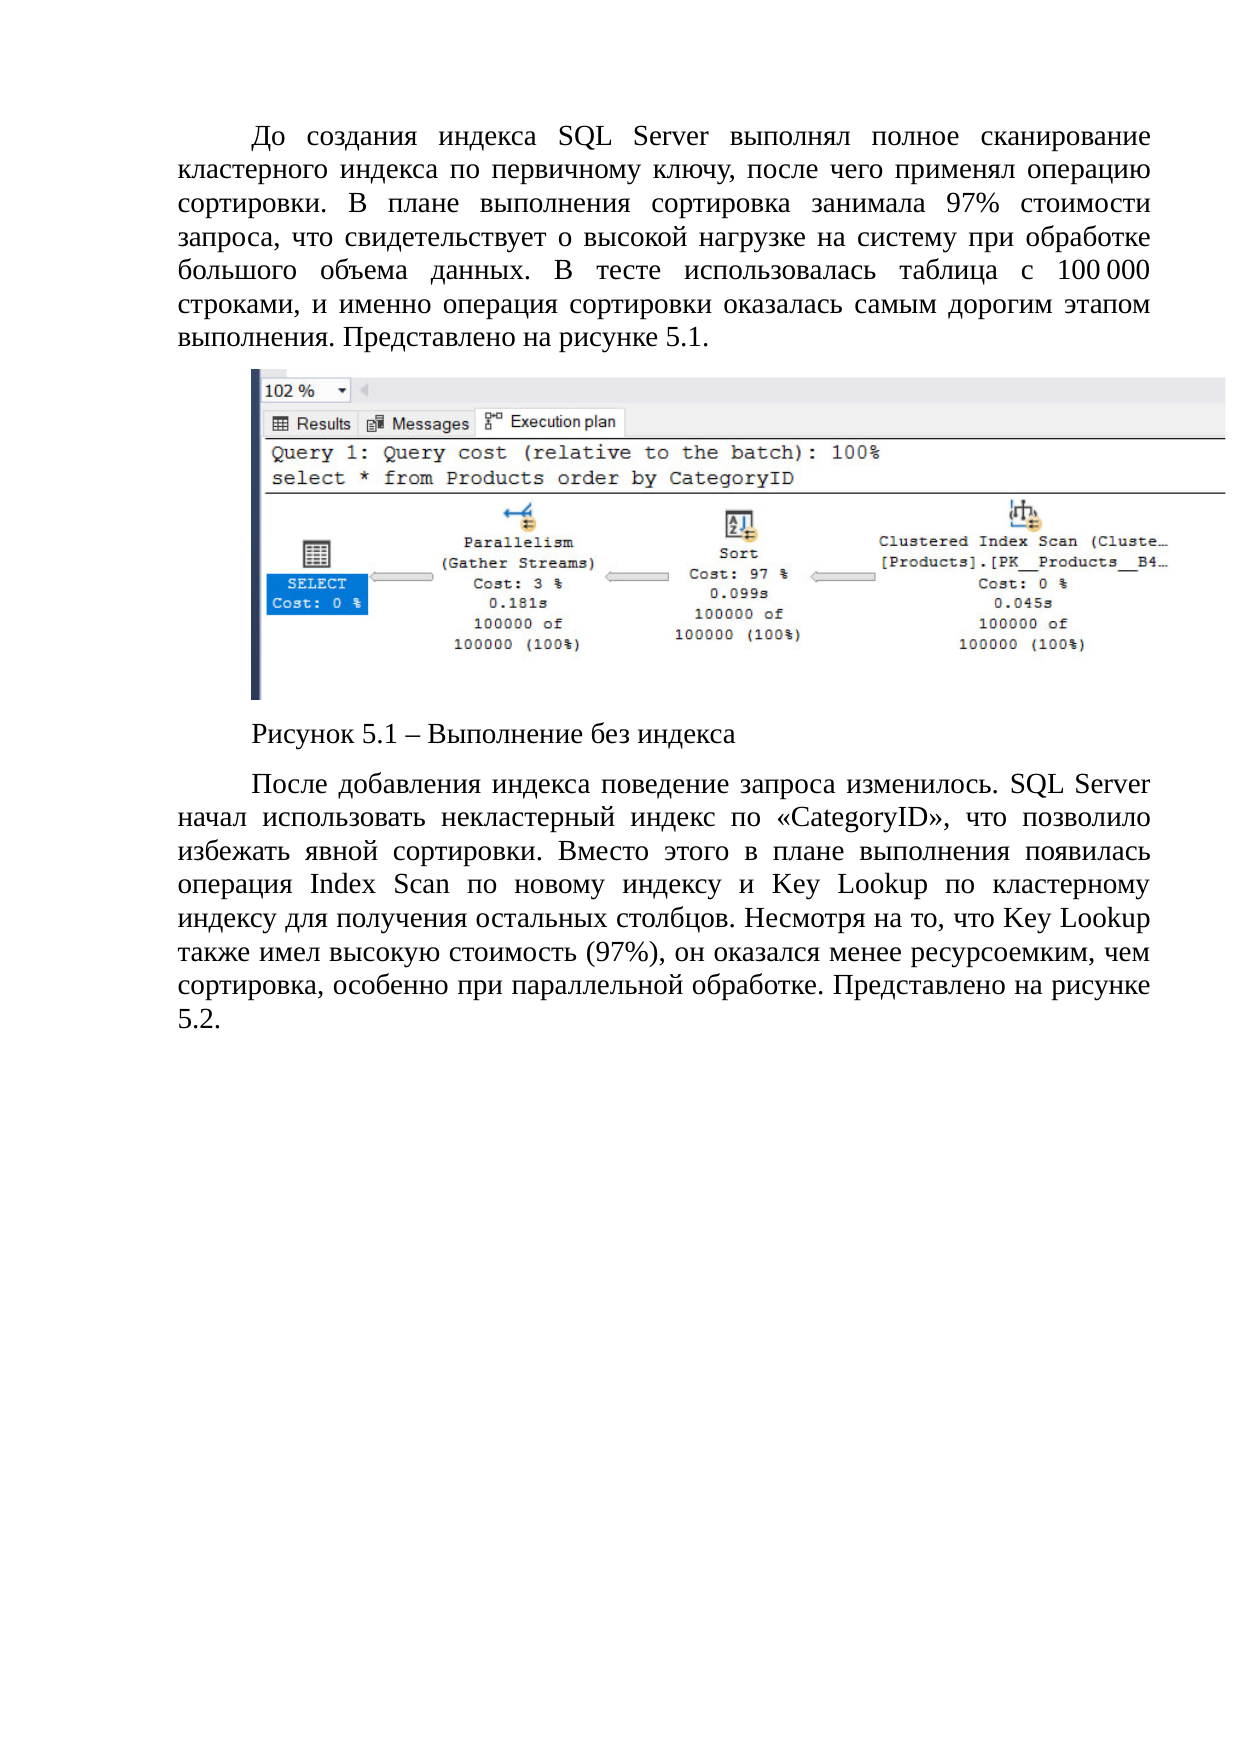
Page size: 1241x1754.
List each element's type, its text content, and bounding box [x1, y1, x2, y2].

text После добавления индекса поведение запроса изменилось. SQL Server начал использовать некластерный индекс по «CategoryID», что позволило избежать явной сортировки. Вместо этого в плане выполнения появилась операция Index Scan по новому индексу и Key Lookup по кластерному индексу для получения остальных столбцов. Несмотря на то, что Key Lookup также имел высокую стоимость (97%), он оказался менее ресурсоемким, чем сортировка, особенно при параллельной обработке. Представлено на рисунке 5.2. [177, 766, 1152, 1034]
text Рисунок 5.1 – Выполнение без индекса [177, 716, 1152, 749]
picture [251, 369, 1226, 700]
text До создания индекса SQL Server выполнял полное сканирование кластерного индекса по первичному ключу, после чего применял операцию сортировки. В плане выполнения сортировка занимала 97% стоимости запроса, что свидетельствует о высокой нагрузке на систему при обработке большого объема данных. В тесте использовалась таблица с 100 000 строками, и именно операция сортировки оказалась самым дорогим этапом выполнения. Представлено на рисунке 5.1. [177, 118, 1152, 353]
